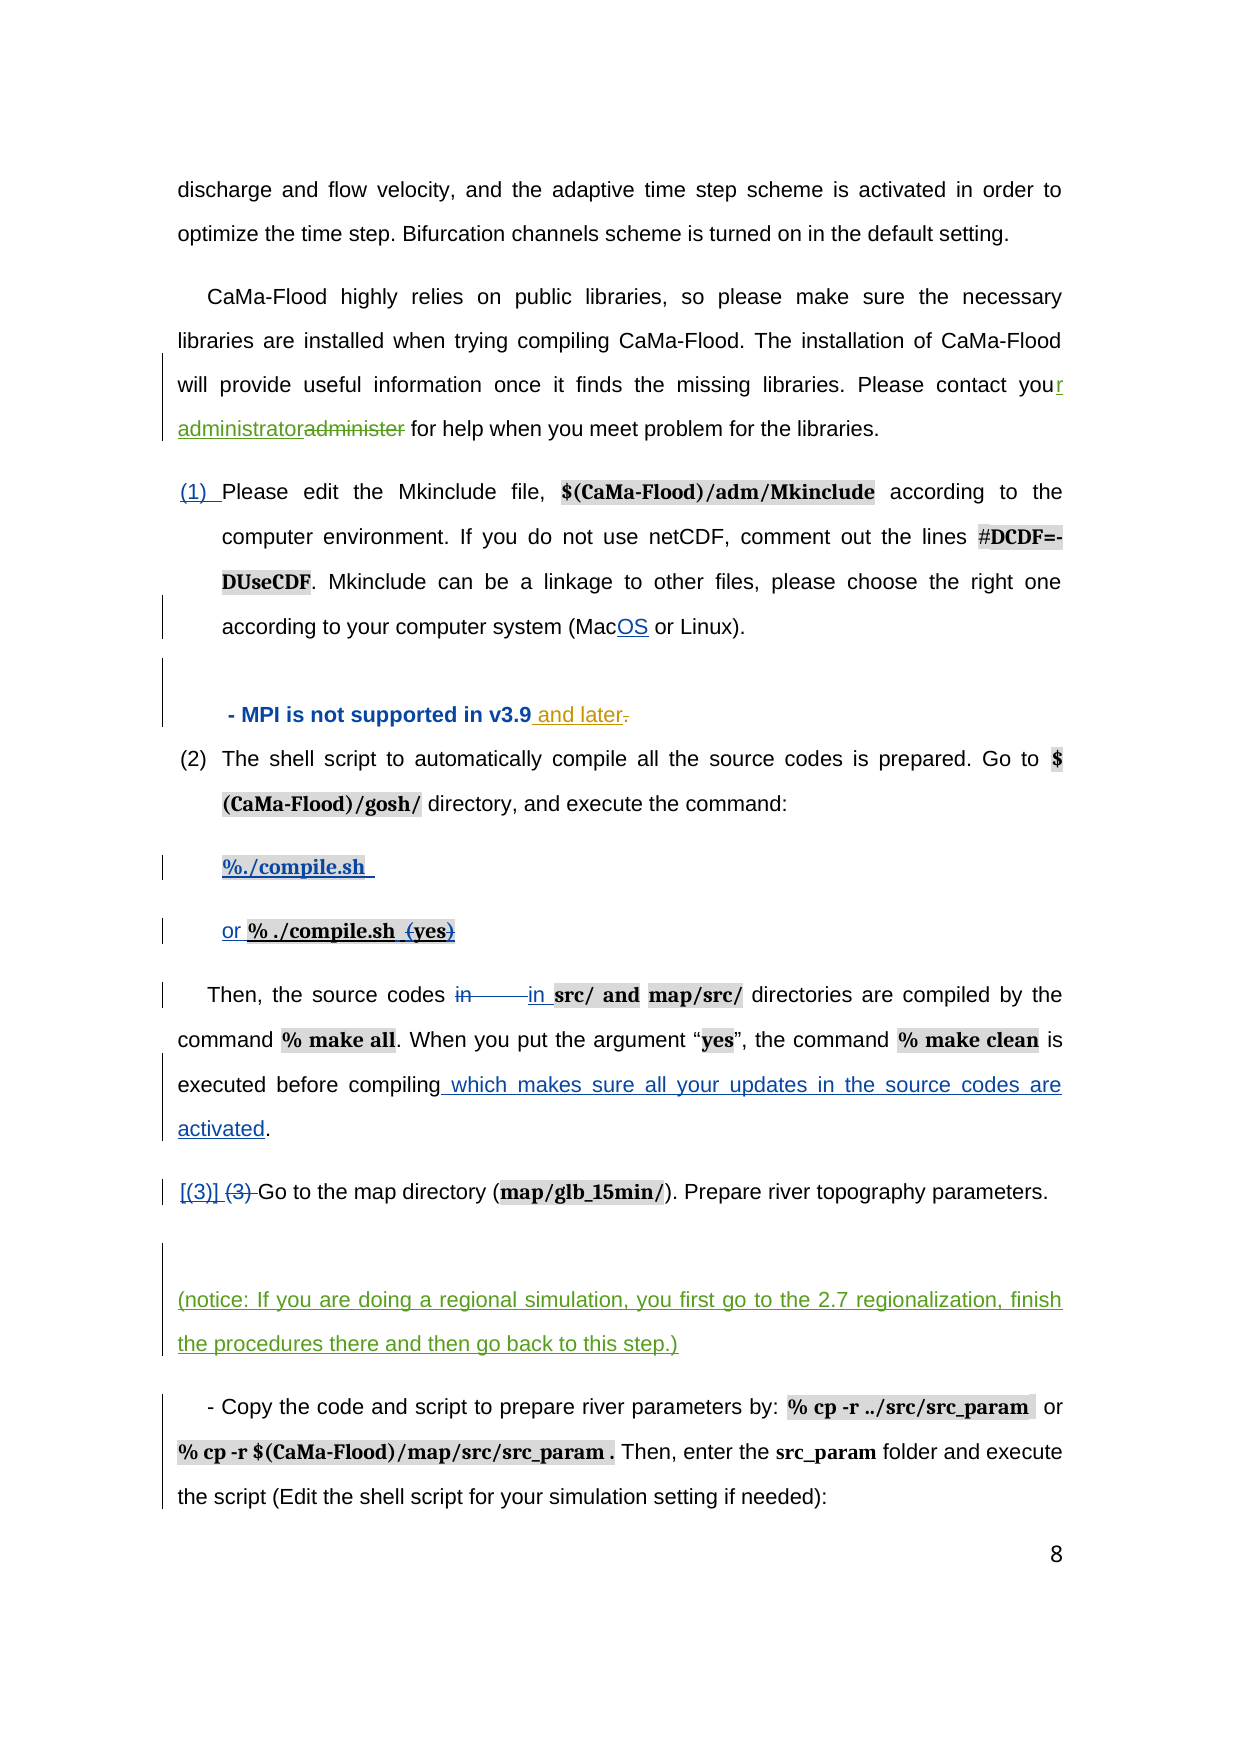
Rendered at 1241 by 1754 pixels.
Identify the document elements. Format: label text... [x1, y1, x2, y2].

text CaMa-Flood highly relies on public libraries, so please make sure the necessary libraries are installed when trying compiling CaMa-Flood. The installation of CaMa-Flood will provide useful information once it finds the missing libraries. Please contact you for help when you meet problem for the libraries. [177, 284, 1063, 441]
list The shell script to automatically compile all the source codes is prepared. Go to $(CaMa-Flood)/gosh/ directory, and execute the command: [180, 746, 1063, 817]
list Please edit the Mkinclude file, $(CaMa-Flood)/adm/Mkinclude according to the computer environment. If you do not use netCDF, comment out the lines #DCDF=-DUseCDF. Mkinclude can be a linkage to other files, please choose the right one according to your computer system (Mac or Linux). [180, 479, 1063, 639]
list Go to the map directory (map/glb_15min/). Prepare river topography parameters. [180, 1179, 1063, 1205]
text % ./compile.sh yes [177, 918, 1063, 944]
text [177, 177, 1063, 246]
text - Copy the code and script to prepare river parameters by: % cp -r ../src/src_param or % cp -r $(CaMa-Flood)/map/src/src_param . Then, enter the src_param folder and execute the script (Edit the shell script for your simulation setting if needed): [177, 1394, 1063, 1509]
text Then, the source codes src/ and map/src/ directories are compiled by the command % make all. When you put the argument “yes”, the command % make clean is executed before compiling. [177, 982, 1063, 1141]
list - MPI is not supported in v3.9 [222, 658, 1063, 727]
